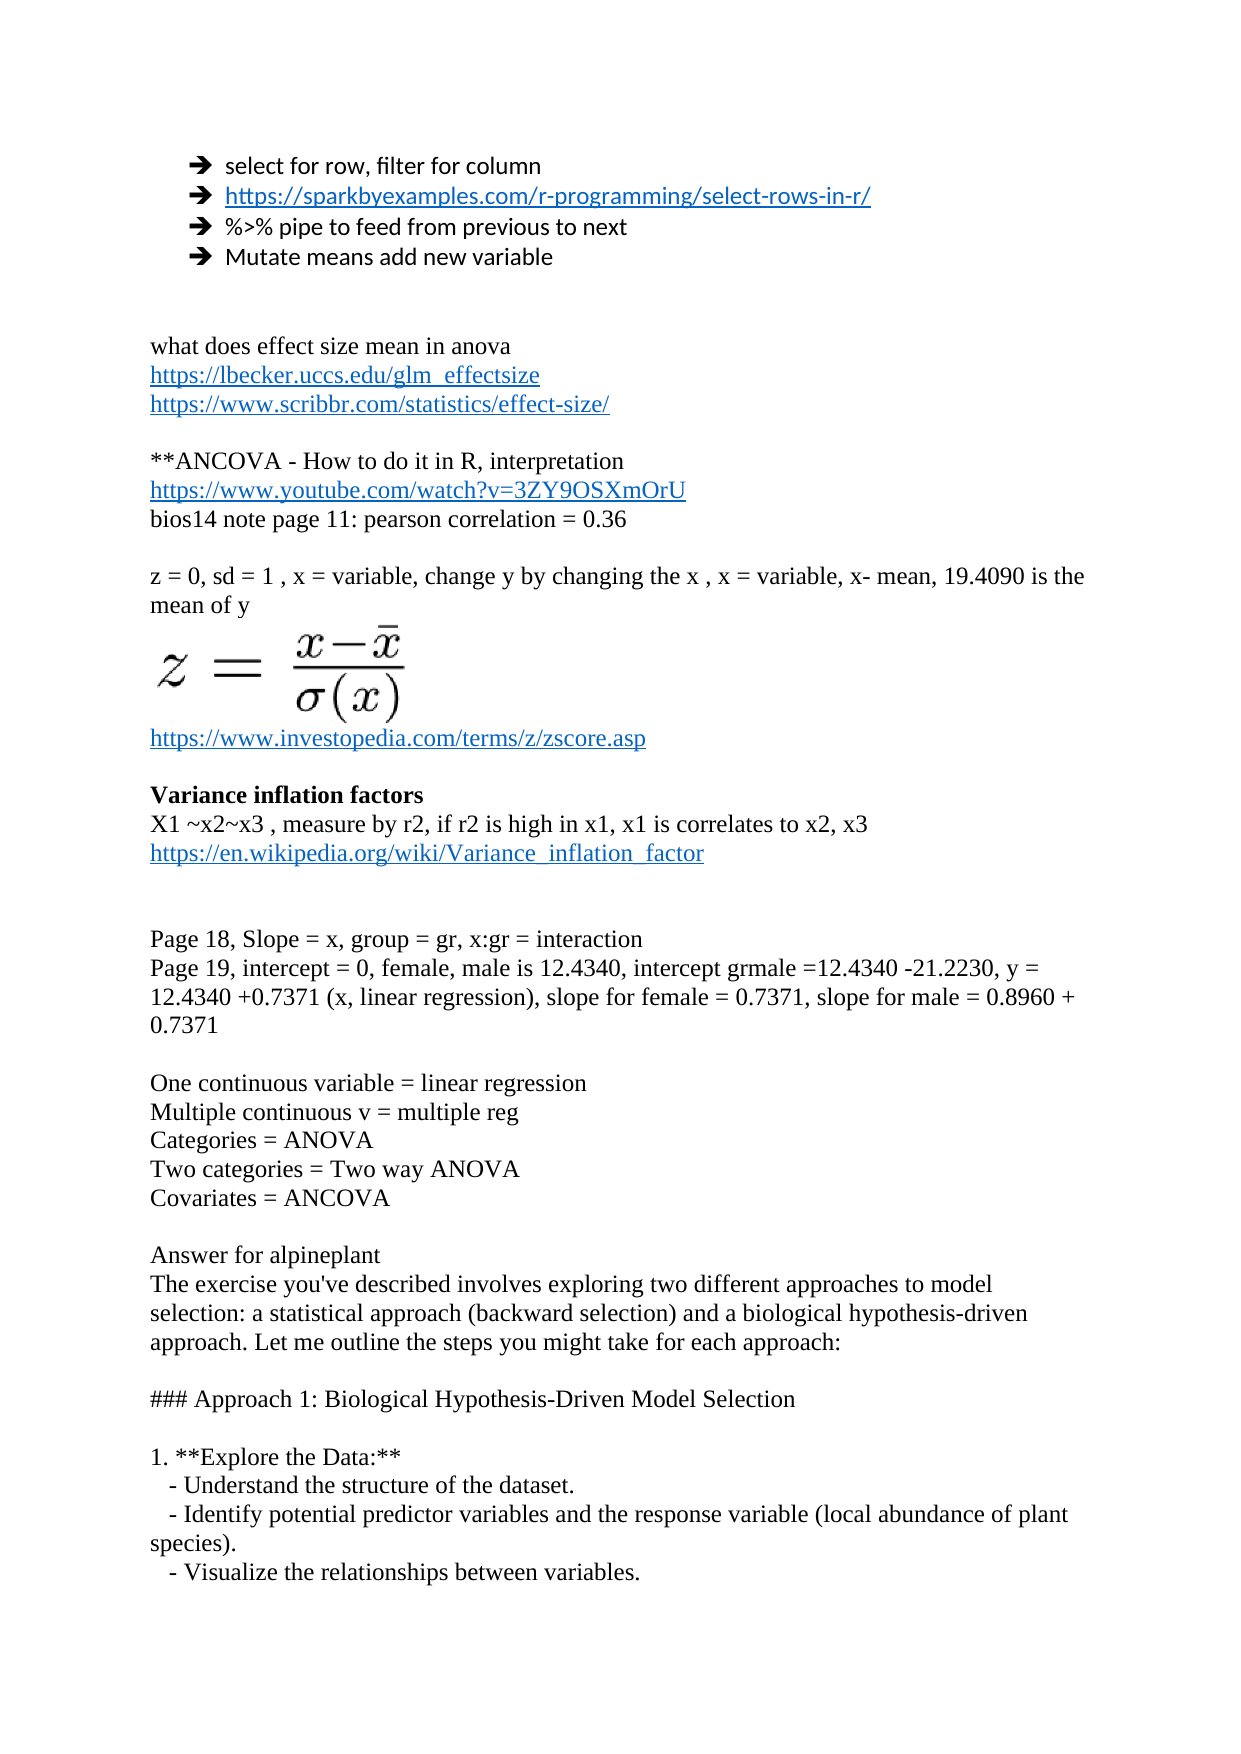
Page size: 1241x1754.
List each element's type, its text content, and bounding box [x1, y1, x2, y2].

text ### Approach 1: Biological Hypothesis-Driven Model Selection [150, 1384, 1090, 1413]
text Categories = ANOVA [150, 1126, 1090, 1154]
text what does effect size mean in anova [150, 331, 1090, 360]
text Covariates = ANCOVA [150, 1183, 1090, 1212]
text Page 19, intercept = 0, female, male is 12.4340, intercept grmale =12.4340 -21.2230, y = 12.4340 +0.7371 (x, linear regression), slope for female = 0.7371, slope for male = 0.8960 + 0.7371 [150, 953, 1090, 1039]
text https://www.investopedia.com/terms/z/zscore.asp [150, 723, 1090, 752]
text https://www.scribbr.com/statistics/effect-size/ [150, 389, 1090, 418]
text - Understand the structure of the dataset. [150, 1471, 1090, 1499]
list %>% pipe to feed from previous to next [187, 211, 1090, 242]
list https://sparkbyexamples.com/r-programming/select-rows-in-r/ [187, 181, 1090, 211]
text 1. **Explore the Data:** [150, 1442, 1090, 1471]
text **ANCOVA - How to do it in R, interpretation [150, 446, 1090, 475]
text One continuous variable = linear regression [150, 1068, 1090, 1097]
list Mutate means add new variable [187, 242, 1090, 272]
text https://www.youtube.com/watch?v=3ZY9OSXmOrU [150, 475, 1090, 504]
text https://en.wikipedia.org/wiki/Variance_inflation_factor [150, 838, 1090, 867]
text Variance inflation factors [150, 781, 1090, 809]
text bios14 note page 11: pearson correlation = 0.36 [150, 504, 1090, 533]
text The exercise you've described involves exploring two different approaches to model selection: a statistical approach (backward selection) and a biological hypothesis-driven approach. Let me outline the steps you might take for each approach: [150, 1269, 1090, 1356]
list select for row, filter for column [187, 150, 1090, 181]
text - Visualize the relationships between variables. [150, 1557, 1090, 1586]
text X1 ~x2~x3 , measure by r2, if r2 is high in x1, x1 is correlates to x2, x3 [150, 809, 1090, 838]
text - Identify potential predictor variables and the response variable (local abundance of plant species). [150, 1499, 1090, 1557]
text https://lbecker.uccs.edu/glm_effectsize [150, 360, 1090, 389]
text z = 0, sd = 1 , x = variable, change y by changing the x , x = variable, x- mean, 19.4090 is the mean of y [150, 561, 1090, 619]
text Page 18, Slope = x, group = gr, x:gr = interaction [150, 924, 1090, 953]
picture [150, 618, 426, 724]
text Multiple continuous v = multiple reg [150, 1097, 1090, 1126]
text Answer for alpineplant [150, 1241, 1090, 1269]
text Two categories = Two way ANOVA [150, 1154, 1090, 1183]
